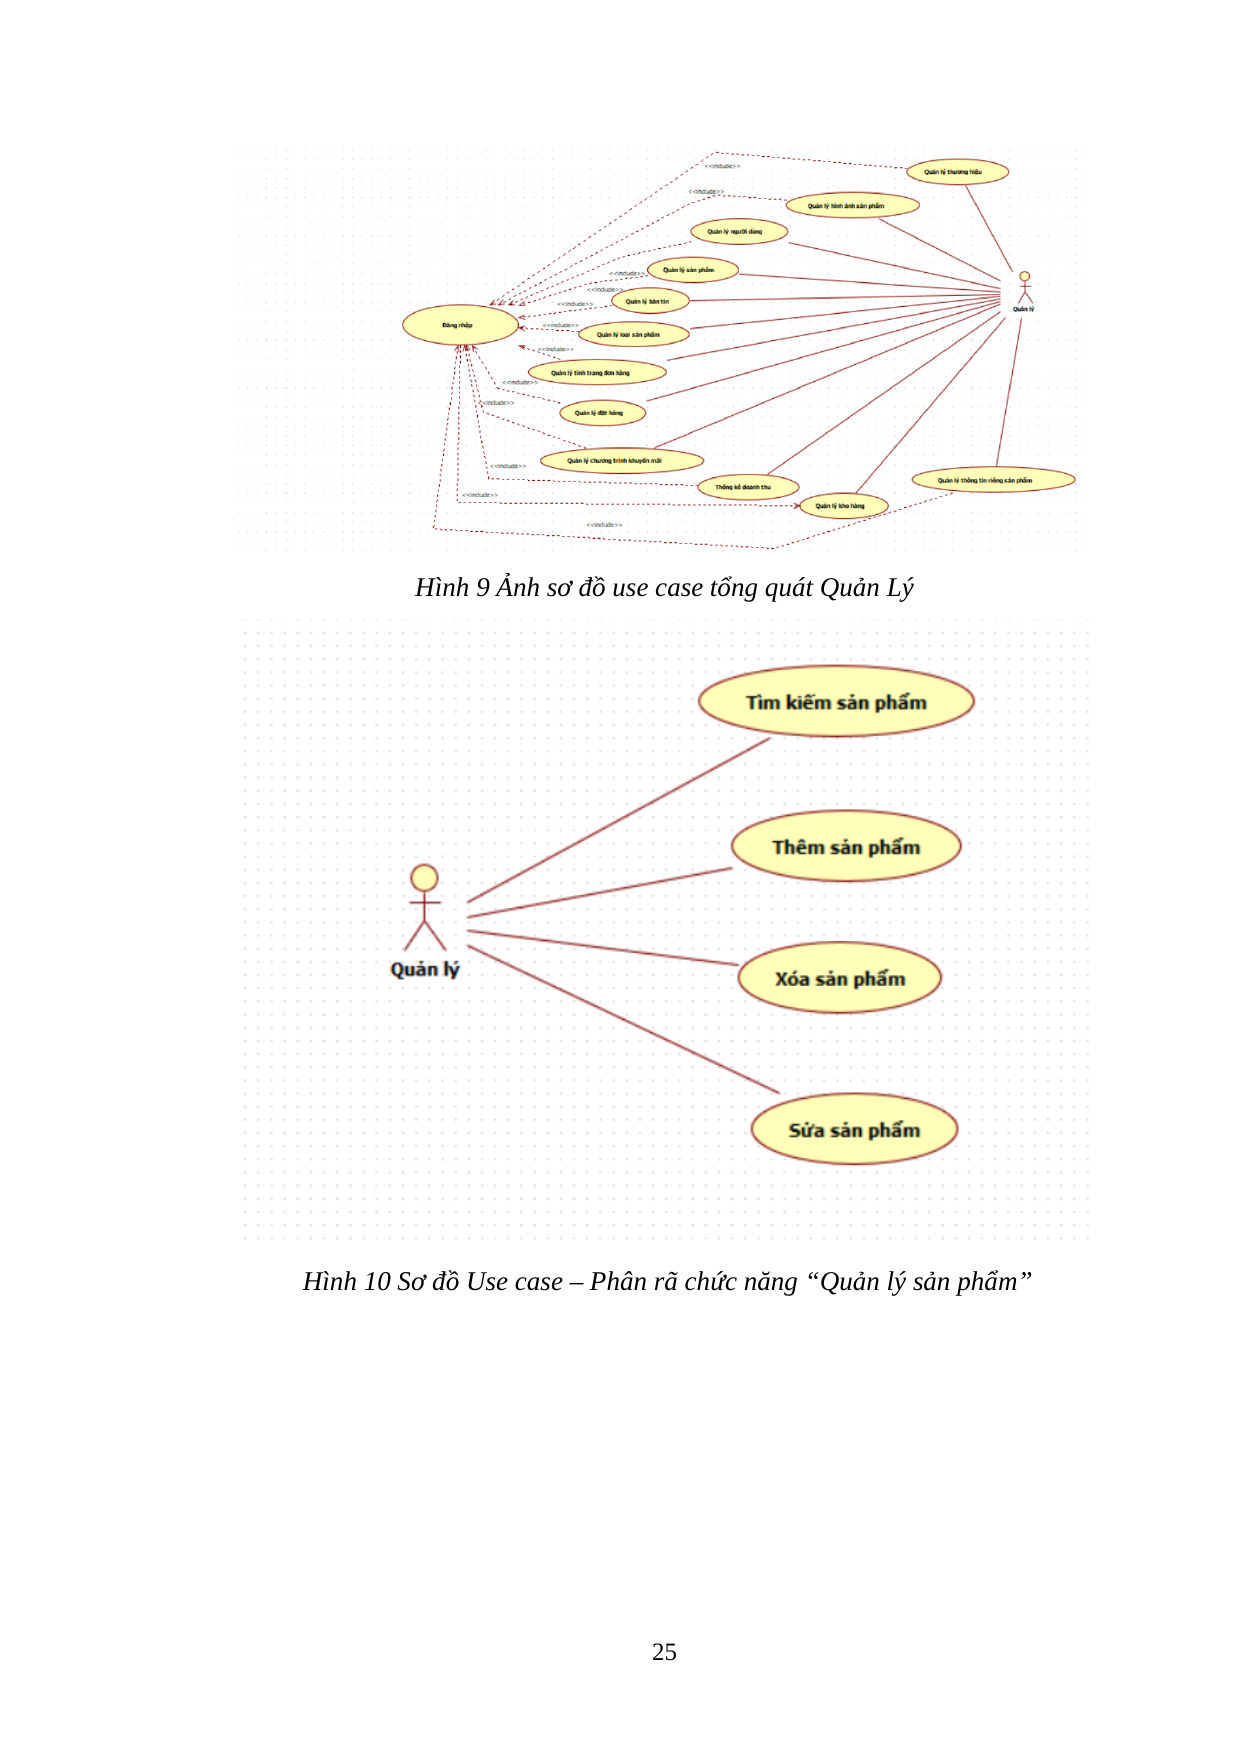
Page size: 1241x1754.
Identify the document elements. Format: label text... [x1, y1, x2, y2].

text Hình 9 Ảnh sơ đồ use case tổng quát Quản Lý [236, 571, 1092, 602]
picture [236, 147, 1092, 554]
picture [236, 620, 1093, 1248]
text Hình 10 Sơ đồ Use case – Phân rã chức năng “Quản lý sản phẩm” [236, 1265, 1092, 1296]
